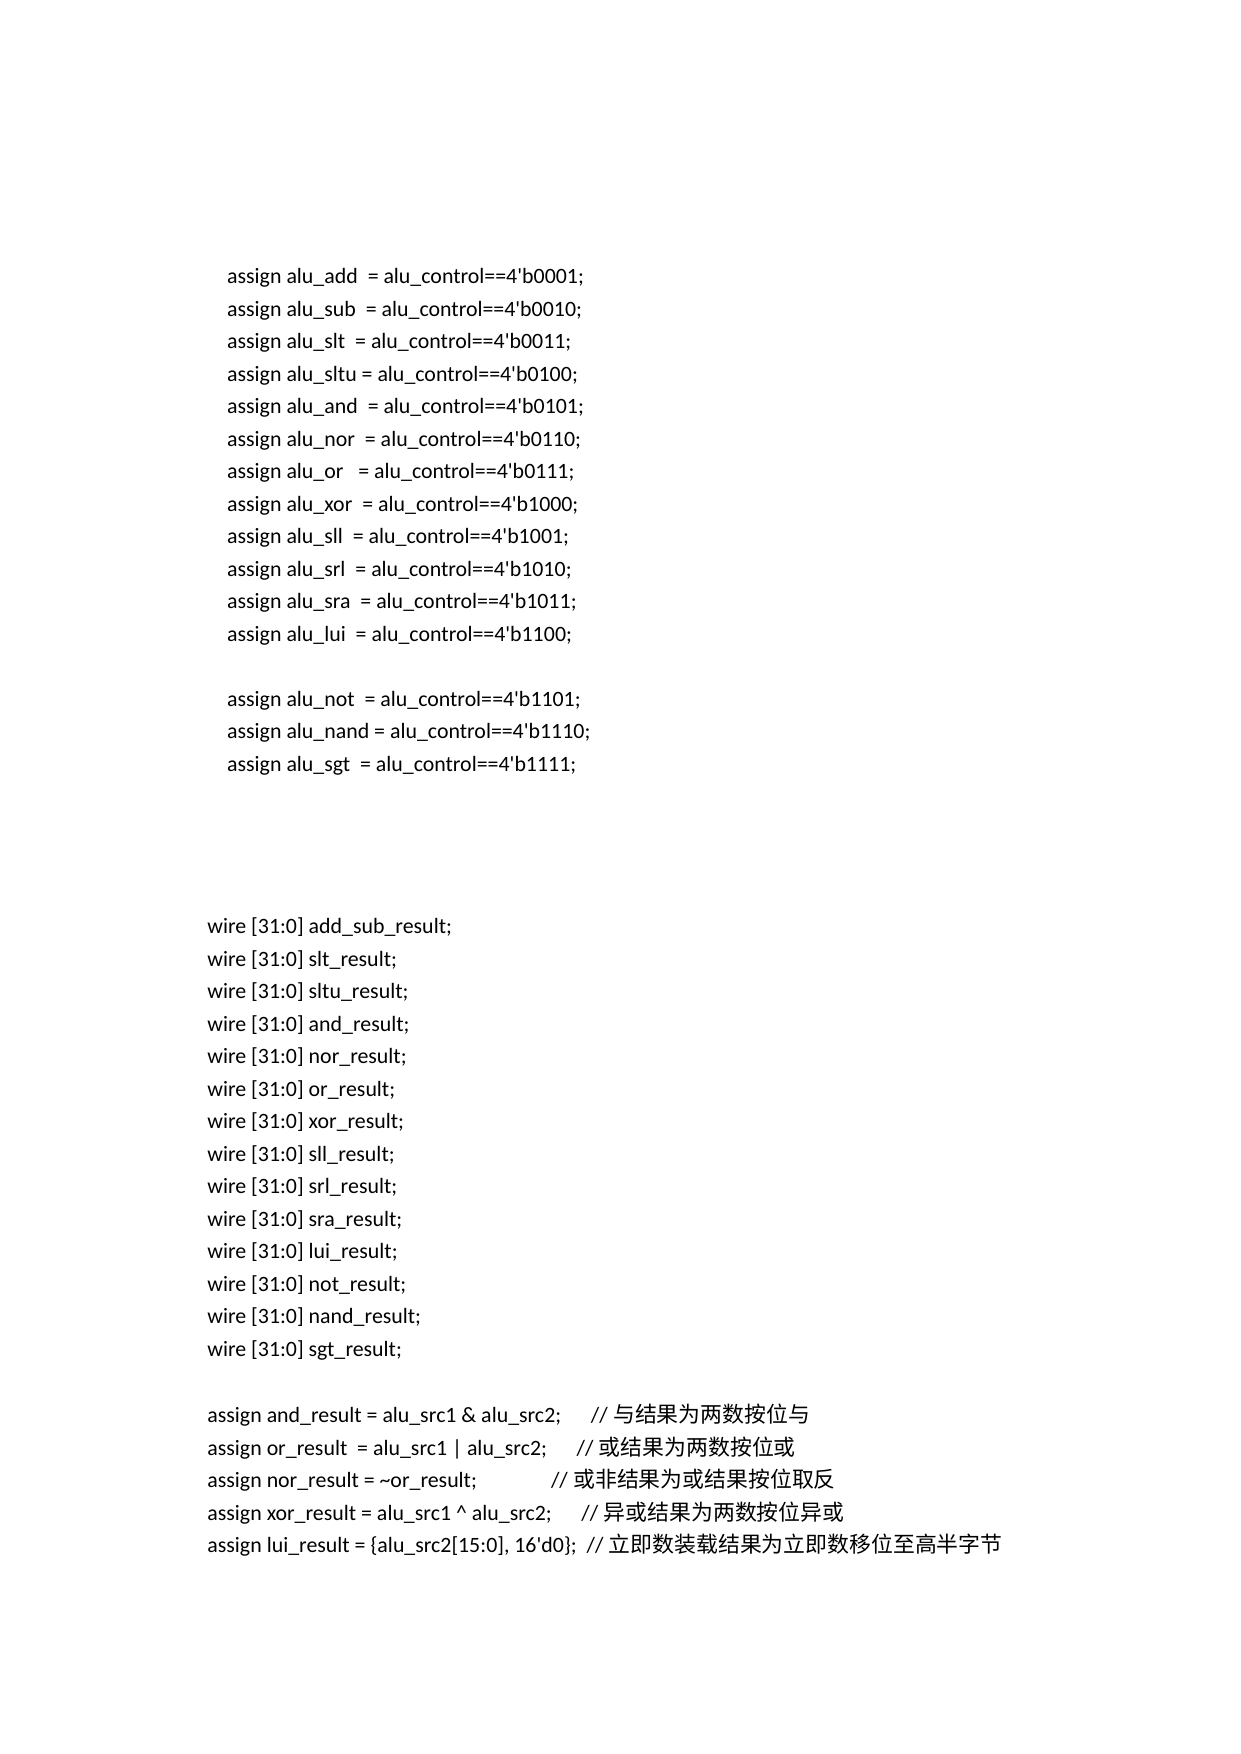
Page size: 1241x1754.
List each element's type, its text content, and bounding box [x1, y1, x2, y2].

list wire [31:0] not_result; [187, 1267, 1053, 1299]
list wire [31:0] lui_result; [187, 1234, 1053, 1267]
list assign and_result = alu_src1 & alu_src2; // 与结果为两数按位与 [187, 1397, 1053, 1429]
list wire [31:0] nand_result; [187, 1299, 1053, 1332]
list assign alu_nor = alu_control==4'b0110; [187, 422, 1053, 454]
list assign alu_xor = alu_control==4'b1000; [187, 487, 1053, 519]
list assign alu_slt = alu_control==4'b0011; [187, 324, 1053, 357]
list wire [31:0] srl_result; [187, 1169, 1053, 1202]
list assign alu_srl = alu_control==4'b1010; [187, 552, 1053, 584]
list wire [31:0] nor_result; [187, 1039, 1053, 1072]
list assign alu_sll = alu_control==4'b1001; [187, 519, 1053, 552]
list assign alu_or = alu_control==4'b0111; [187, 454, 1053, 487]
list wire [31:0] sra_result; [187, 1202, 1053, 1234]
list assign alu_sub = alu_control==4'b0010; [187, 292, 1053, 324]
list assign alu_add = alu_control==4'b0001; [187, 259, 1053, 292]
list wire [31:0] slt_result; [187, 942, 1053, 974]
list assign alu_not = alu_control==4'b1101; [187, 682, 1053, 714]
list wire [31:0] sltu_result; [187, 974, 1053, 1007]
list wire [31:0] xor_result; [187, 1104, 1053, 1137]
list wire [31:0] and_result; [187, 1007, 1053, 1039]
list assign or_result = alu_src1 | alu_src2; // 或结果为两数按位或 [187, 1429, 1053, 1462]
list assign nor_result = ~or_result; // 或非结果为或结果按位取反 [187, 1462, 1053, 1494]
list assign alu_lui = alu_control==4'b1100; [187, 617, 1053, 649]
list wire [31:0] sll_result; [187, 1137, 1053, 1169]
list wire [31:0] add_sub_result; [187, 909, 1053, 942]
list assign alu_and = alu_control==4'b0101; [187, 389, 1053, 422]
list wire [31:0] sgt_result; [187, 1332, 1053, 1364]
list assign alu_nand = alu_control==4'b1110; [187, 714, 1053, 747]
list assign xor_result = alu_src1 ^ alu_src2; // 异或结果为两数按位异或 [187, 1494, 1053, 1527]
list wire [31:0] or_result; [187, 1072, 1053, 1104]
list assign alu_sltu = alu_control==4'b0100; [187, 357, 1053, 389]
list assign alu_sgt = alu_control==4'b1111; [187, 747, 1053, 779]
list assign lui_result = {alu_src2[15:0], 16'd0}; // 立即数装载结果为立即数移位至高半字节 [187, 1527, 1053, 1559]
list assign alu_sra = alu_control==4'b1011; [187, 584, 1053, 617]
